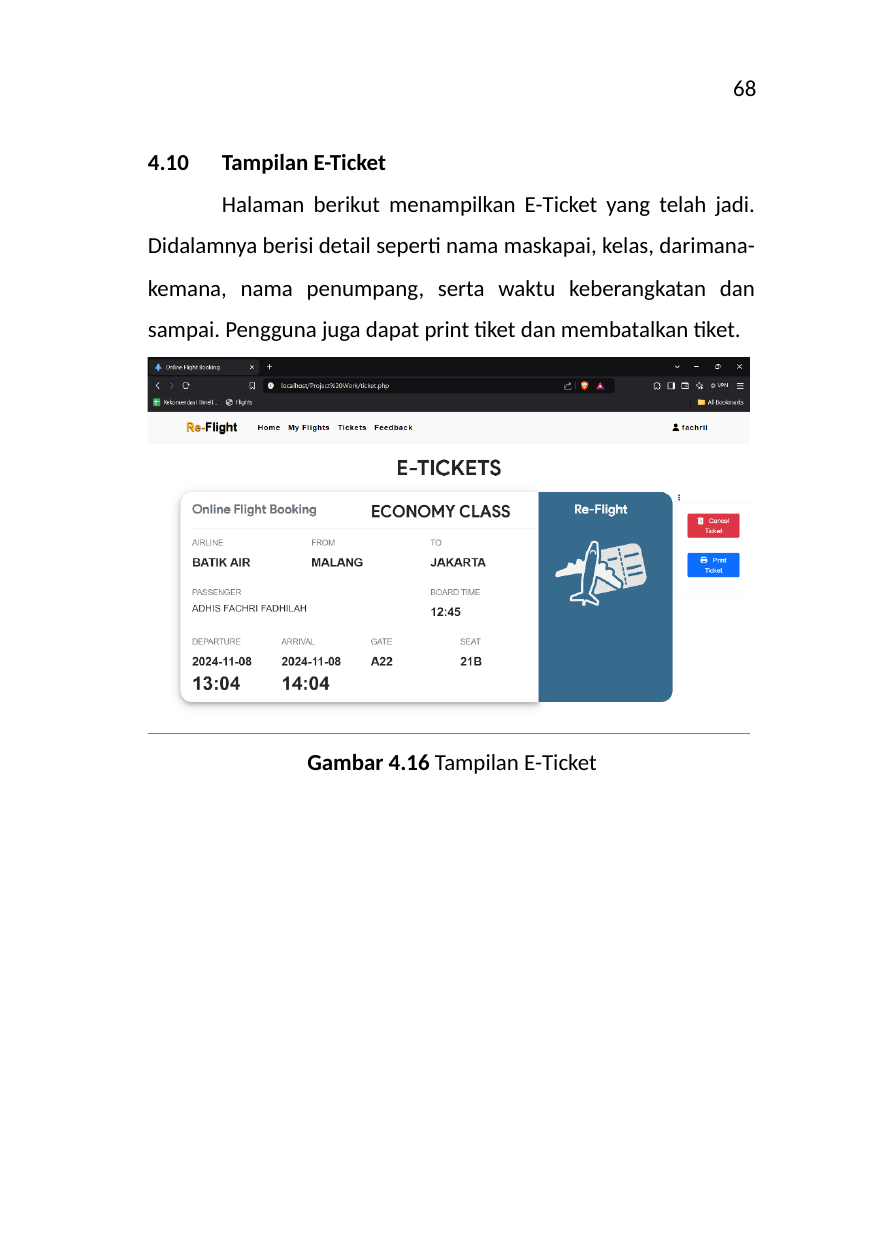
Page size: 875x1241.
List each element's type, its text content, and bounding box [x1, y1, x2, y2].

text Halaman berikut menampilkan E-Ticket yang telah jadi. Didalamnya berisi detail seperti nama maskapai, kelas, darimana-kemana, nama penumpang, serta waktu keberangkatan dan sampai. Pengguna juga dapat print tiket dan membatalkan tiket. [148, 190, 756, 344]
text Gambar 4.16 Tampilan E-Ticket [148, 748, 756, 776]
picture [147, 357, 750, 734]
subtitle Tampilan E-Ticket [148, 148, 756, 176]
